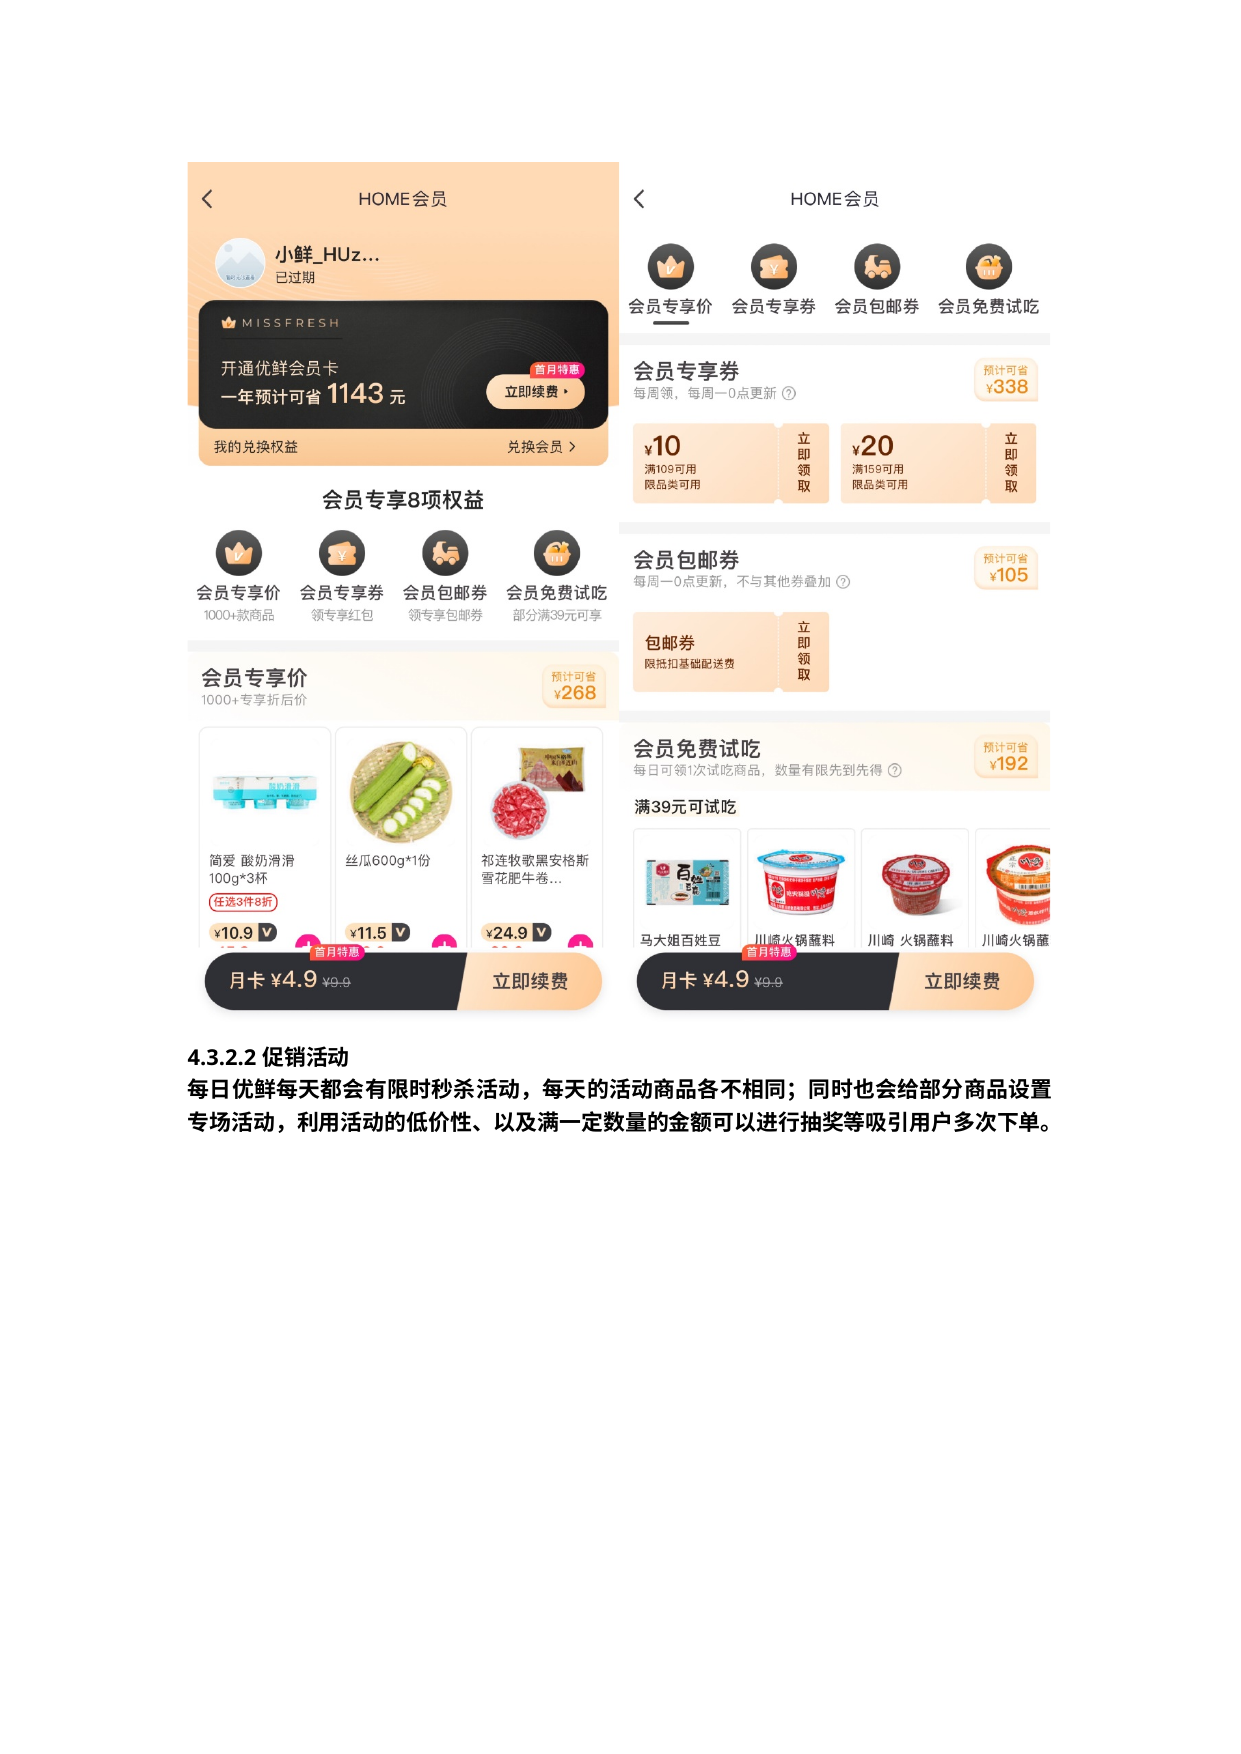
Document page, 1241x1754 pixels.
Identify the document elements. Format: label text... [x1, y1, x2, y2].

text 每日优鲜每天都会有限时秒杀活动，每天的活动商品各不相同；同时也会给部分商品设置专场活动，利用活动的低价性、以及满一定数量的金额可以进行抽奖等吸引用户多次下单。 [187, 1072, 1053, 1137]
picture [187, 162, 1050, 1023]
text 4.3.2.2 促销活动 [187, 1039, 1053, 1072]
